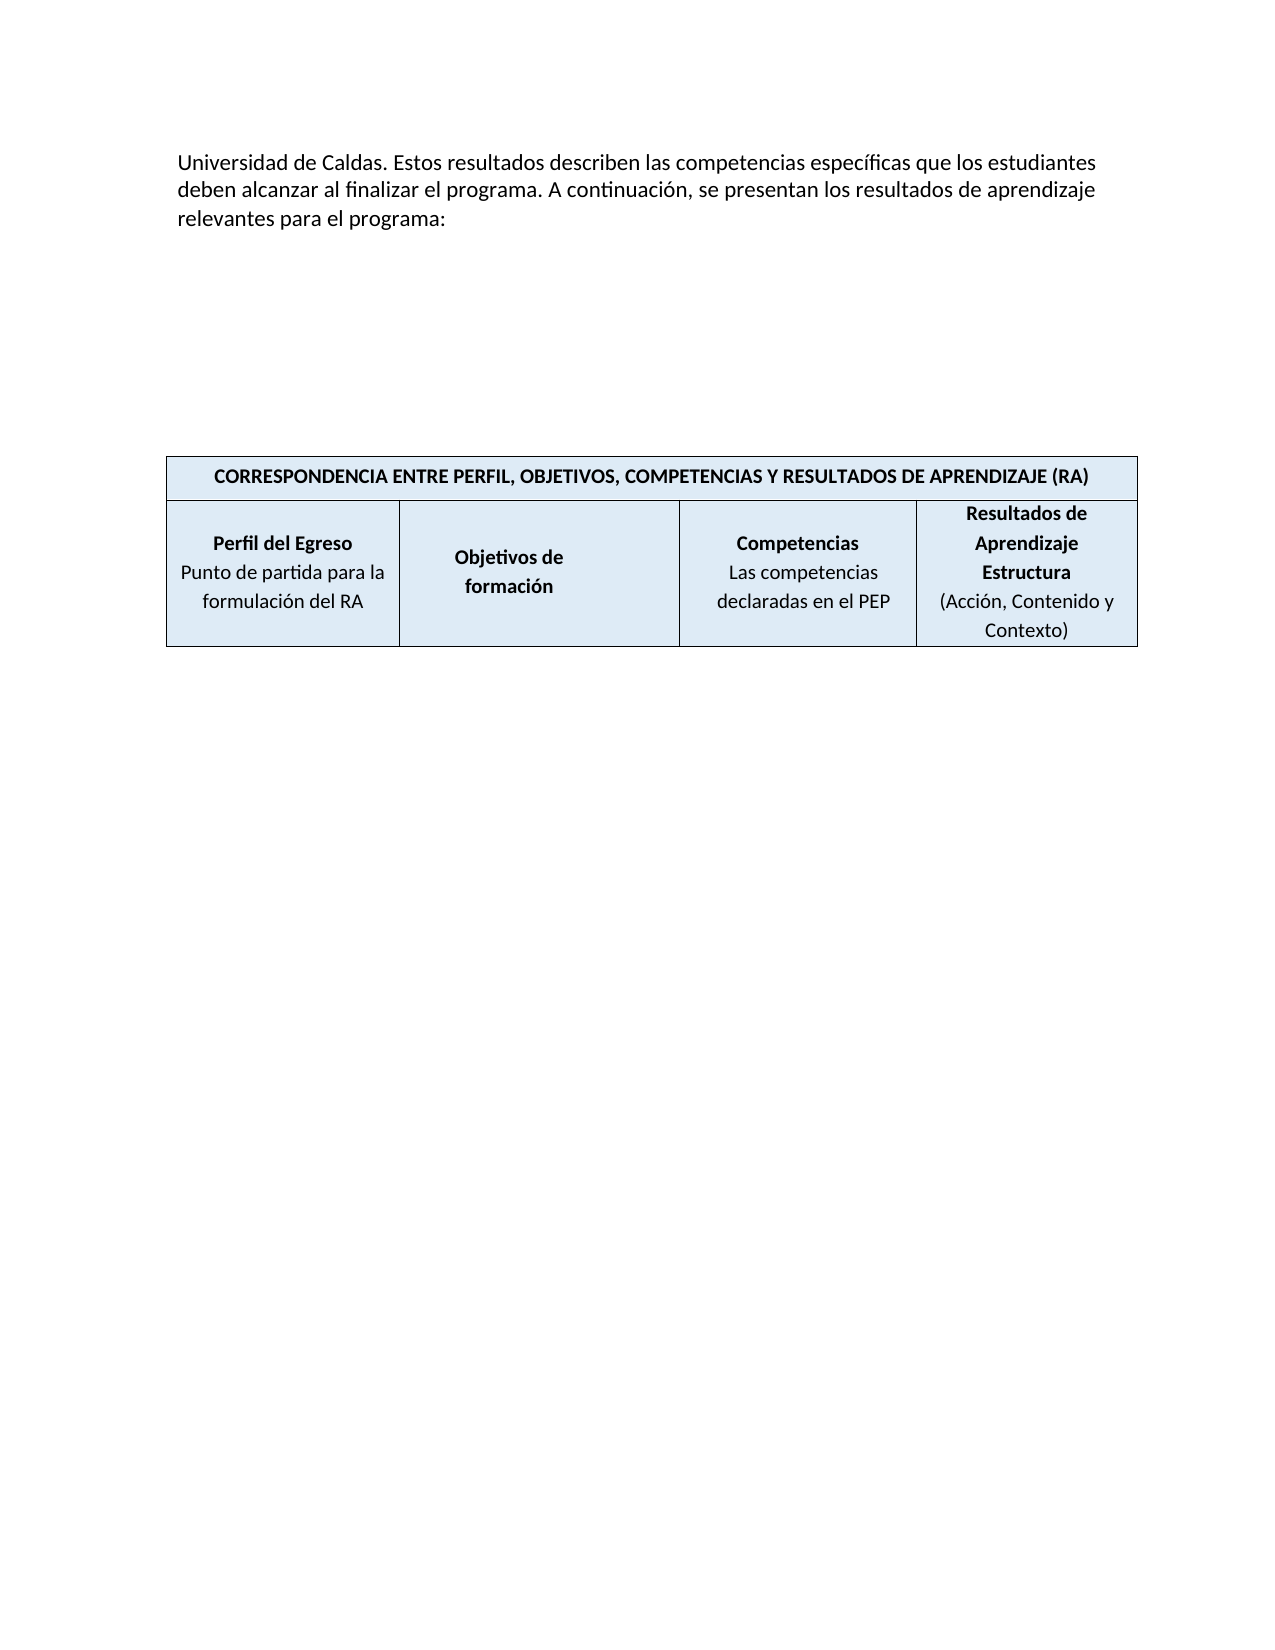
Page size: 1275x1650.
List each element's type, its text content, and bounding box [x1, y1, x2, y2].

table_cell Resultados de Aprendizaje Estructura (Acción, Contenido y Contexto) [917, 501, 1137, 646]
table_cell Objetivos de formación [400, 501, 679, 646]
table_header CORRESPONDENCIA ENTRE PERFIL, OBJETIVOS, COMPETENCIAS Y RESULTADOS DE APRENDIZAJE (RA) [167, 457, 1137, 499]
table_cell Perfil del Egreso Punto de partida para la formulación del RA [167, 501, 399, 646]
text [177, 148, 1098, 232]
table_cell Competencias Las competencias declaradas en el PEP [680, 501, 916, 646]
